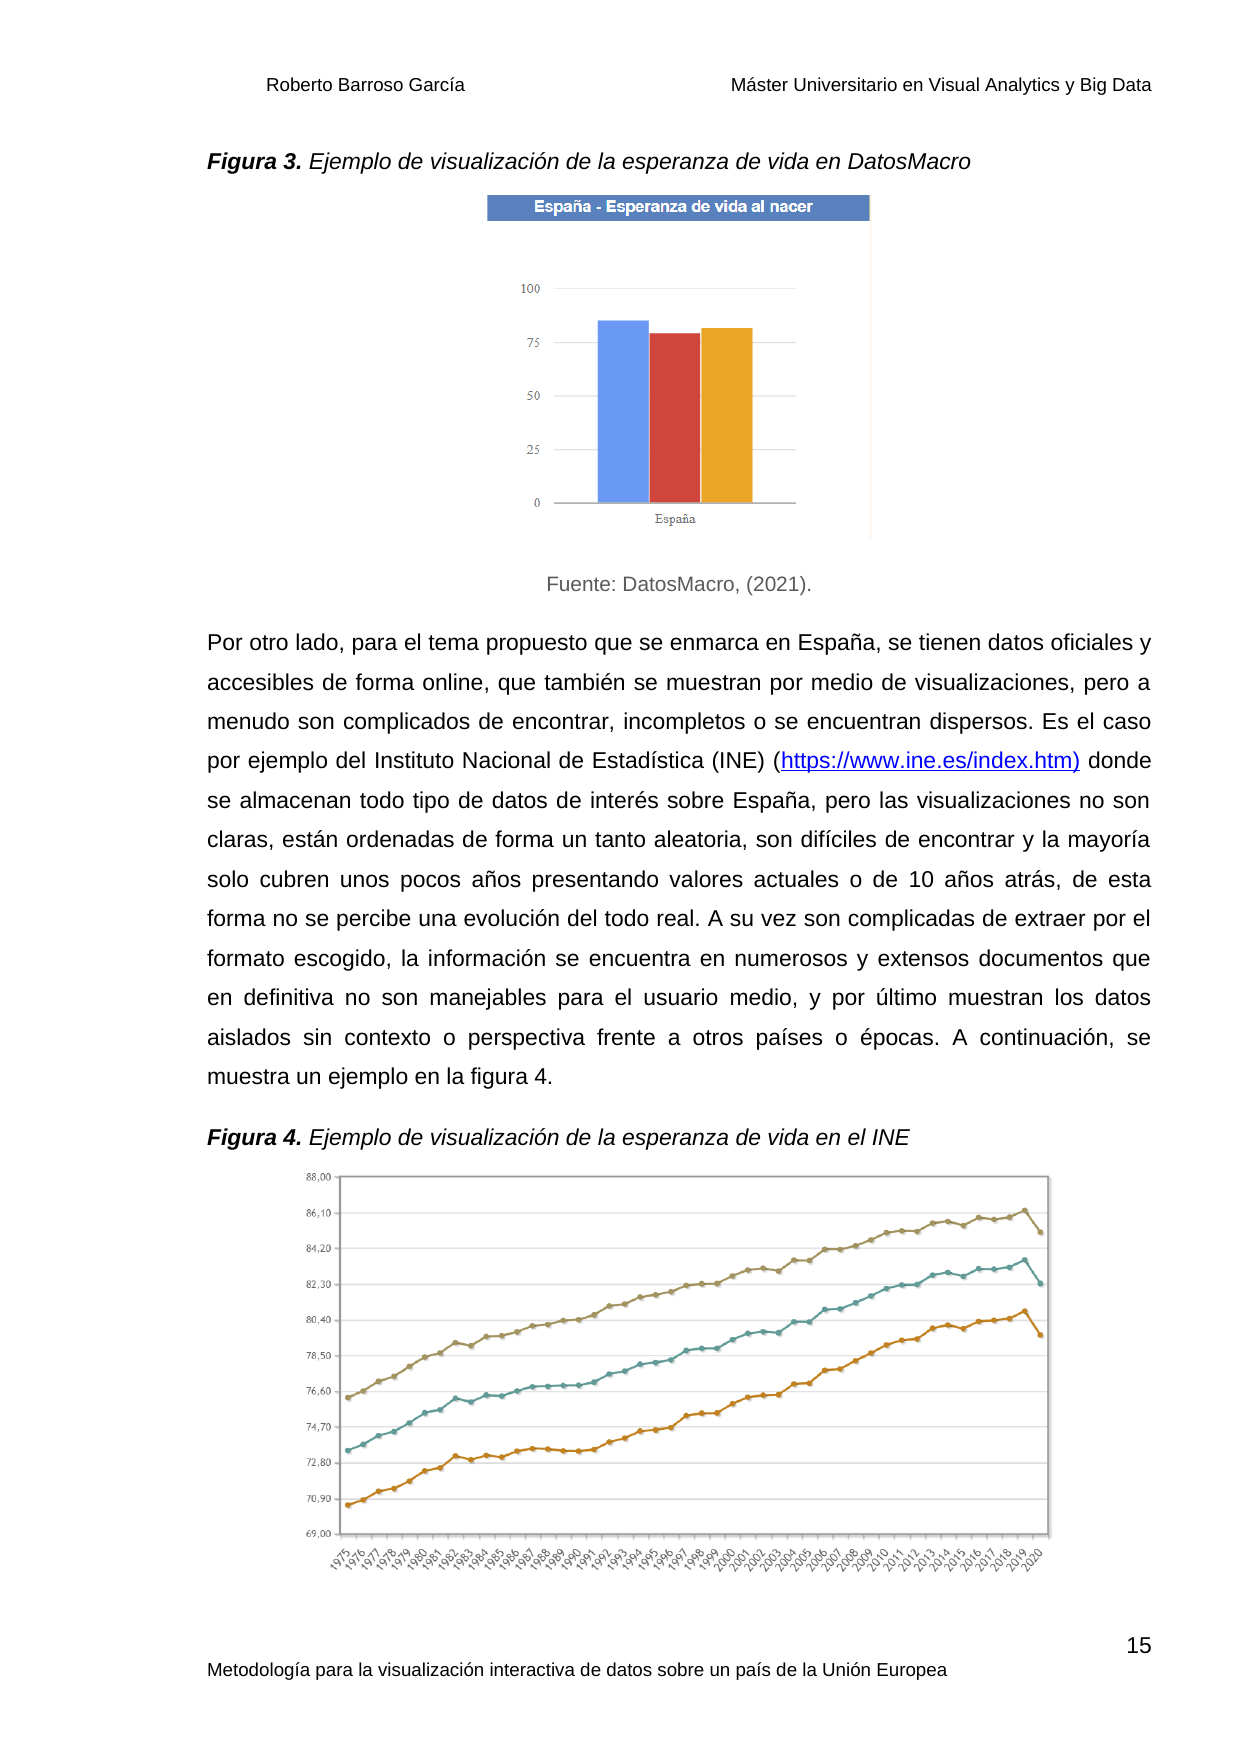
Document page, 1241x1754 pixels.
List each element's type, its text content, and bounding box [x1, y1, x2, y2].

text Por otro lado, para el tema propuesto que se enmarca en España, se tienen datos oficiales y accesibles de forma online, que también se muestran por medio de visualizaciones, pero a menudo son complicados de encontrar, incompletos o se encuentran dispersos. Es el caso por ejemplo del Instituto Nacional de Estadística (INE) (https://www.ine.es/index.htm) donde se almacenan todo tipo de datos de interés sobre España, pero las visualizaciones no son claras, están ordenadas de forma un tanto aleatoria, son difíciles de encontrar y la mayoría solo cubren unos pocos años presentando valores actuales o de 10 años atrás, de esta forma no se percibe una evolución del todo real. A su vez son complicadas de extraer por el formato escogido, la información se encuentra en numerosos y extensos documentos que en definitiva no son manejables para el usuario medio, y por último muestran los datos aislados sin contexto o perspectiva frente a otros países o épocas. A continuación, se muestra un ejemplo en la figura 4. [207, 629, 1152, 1089]
text Fuente: DatosMacro, (2021). [207, 572, 1152, 596]
text Figura 4. Ejemplo de visualización de la esperanza de vida en el INE [207, 1123, 1152, 1150]
picture [303, 1170, 1055, 1575]
text Figura 3. Ejemplo de visualización de la esperanza de vida en DatosMacro [207, 148, 1152, 174]
picture [487, 195, 872, 539]
